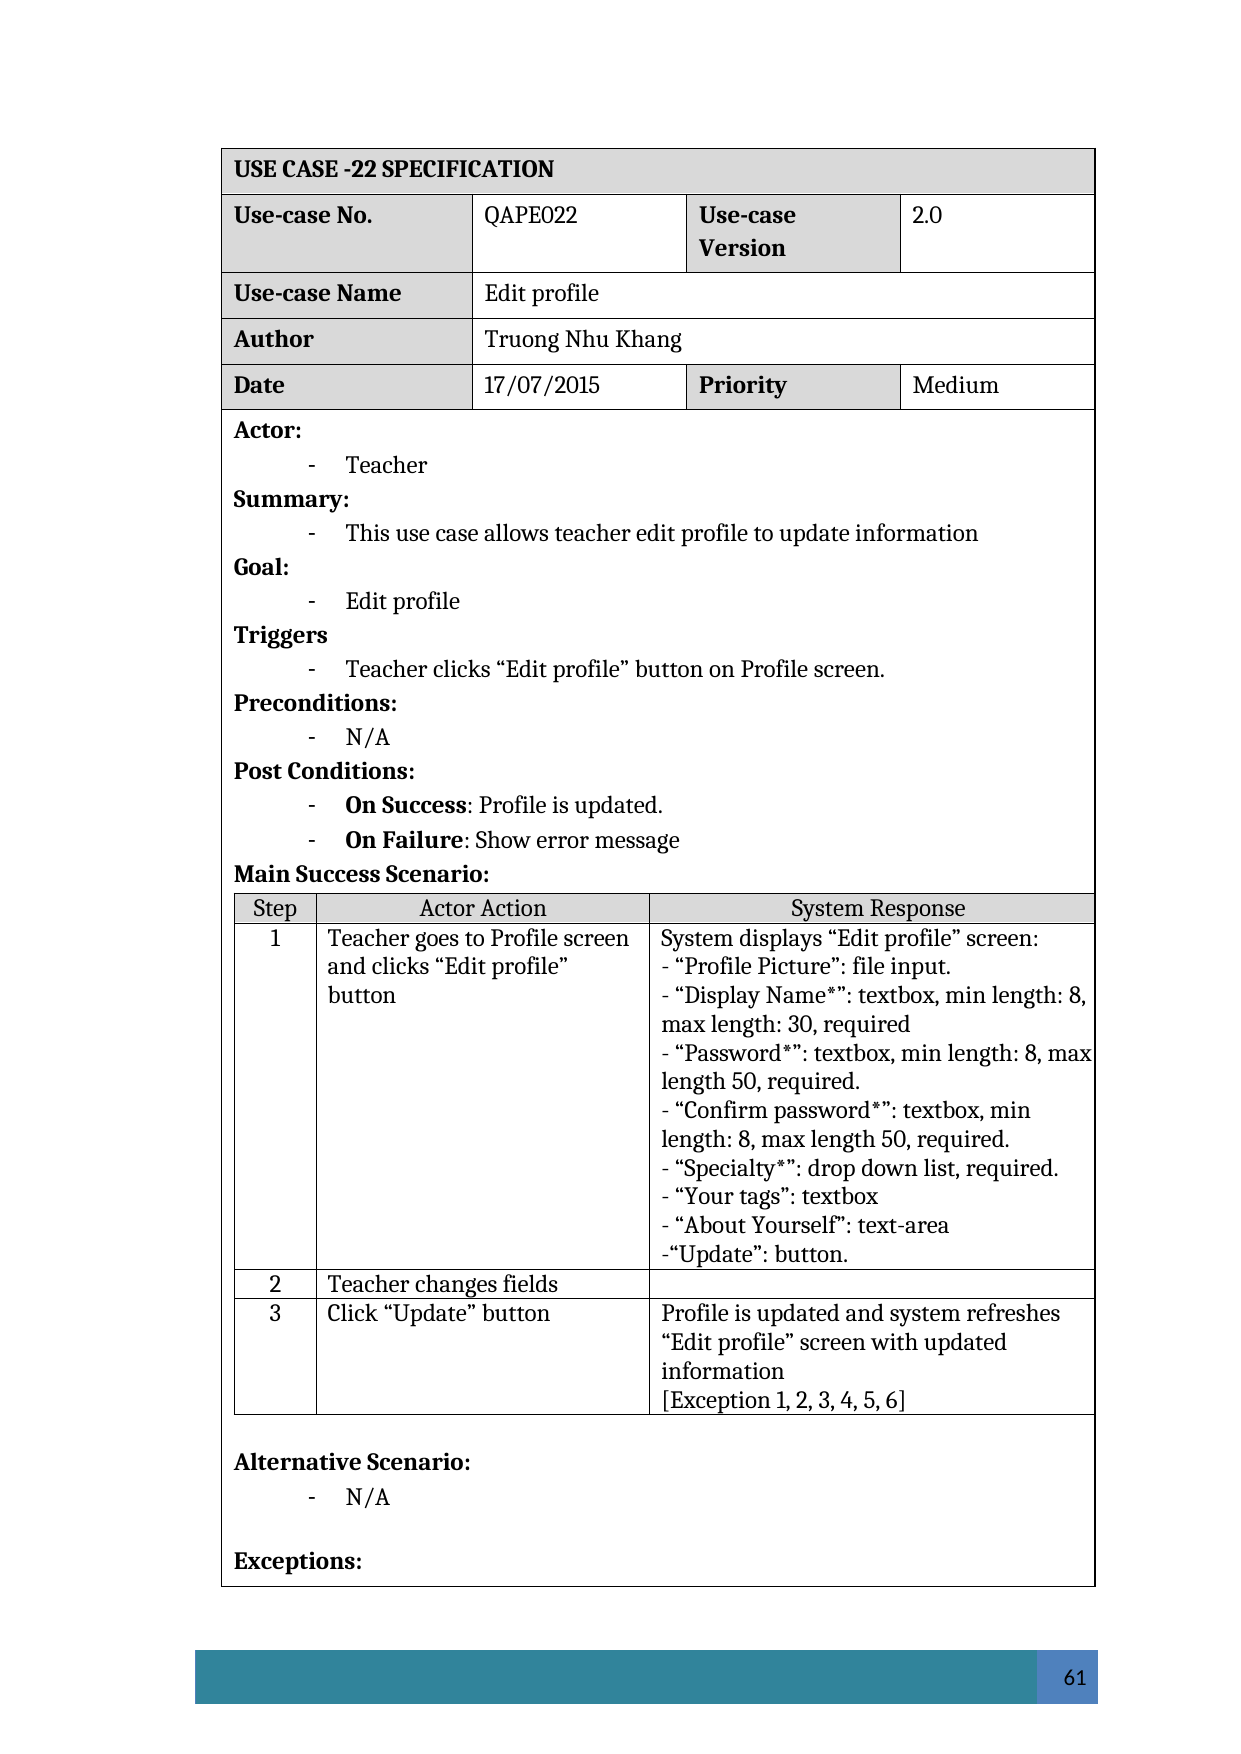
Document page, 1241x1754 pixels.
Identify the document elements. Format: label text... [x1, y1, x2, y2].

table_cell Use-case Version [687, 195, 900, 272]
table_cell Priority [687, 365, 900, 409]
table_cell Edit profile [473, 273, 1094, 318]
table_cell Truong Nhu Khang [473, 319, 1094, 364]
table_cell Medium [901, 365, 1094, 409]
table_cell QAPE022 [473, 195, 686, 272]
table_cell Author [222, 319, 472, 364]
table_cell Date [222, 365, 472, 409]
table_cell Use-case No. [222, 195, 472, 272]
table_header USE CASE -22 SPECIFICATION [222, 149, 1094, 193]
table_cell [222, 410, 1094, 1586]
table_cell Use-case Name [222, 273, 472, 318]
table_cell 17/07/2015 [473, 365, 686, 409]
table_cell 2.0 [901, 195, 1094, 272]
